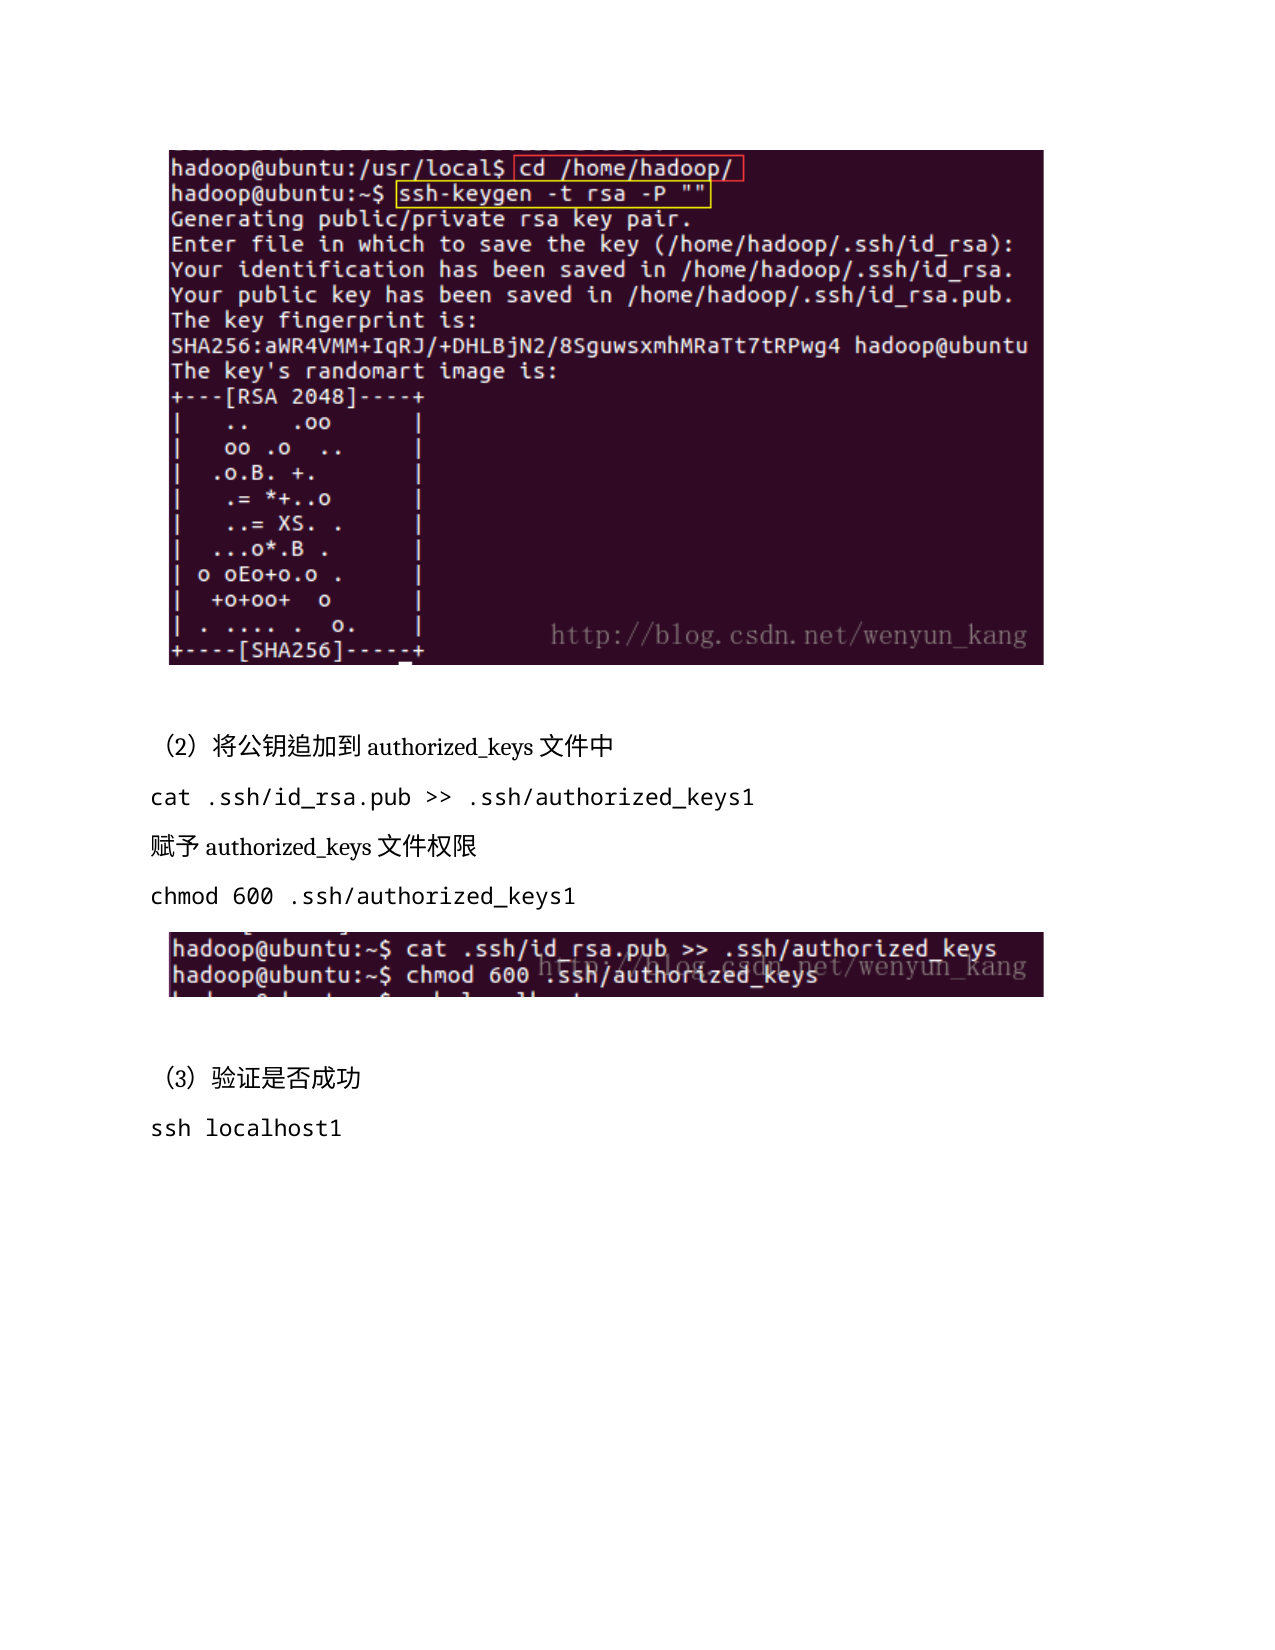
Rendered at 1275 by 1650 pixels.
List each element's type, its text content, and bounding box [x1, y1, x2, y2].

picture [168, 932, 1044, 997]
text ssh localhost1 [150, 1112, 1125, 1144]
text chmod 600 .ssh/authorized_keys1 [150, 880, 1125, 912]
text （2）将公钥追加到 authorized_keys 文件中 [150, 733, 1125, 762]
text 赋予 authorized_keys 文件权限 [150, 833, 1125, 862]
picture [168, 150, 1044, 665]
text （3）验证是否成功 [150, 1065, 1125, 1094]
text cat .ssh/id_rsa.pub >> .ssh/authorized_keys1 [150, 781, 1125, 812]
